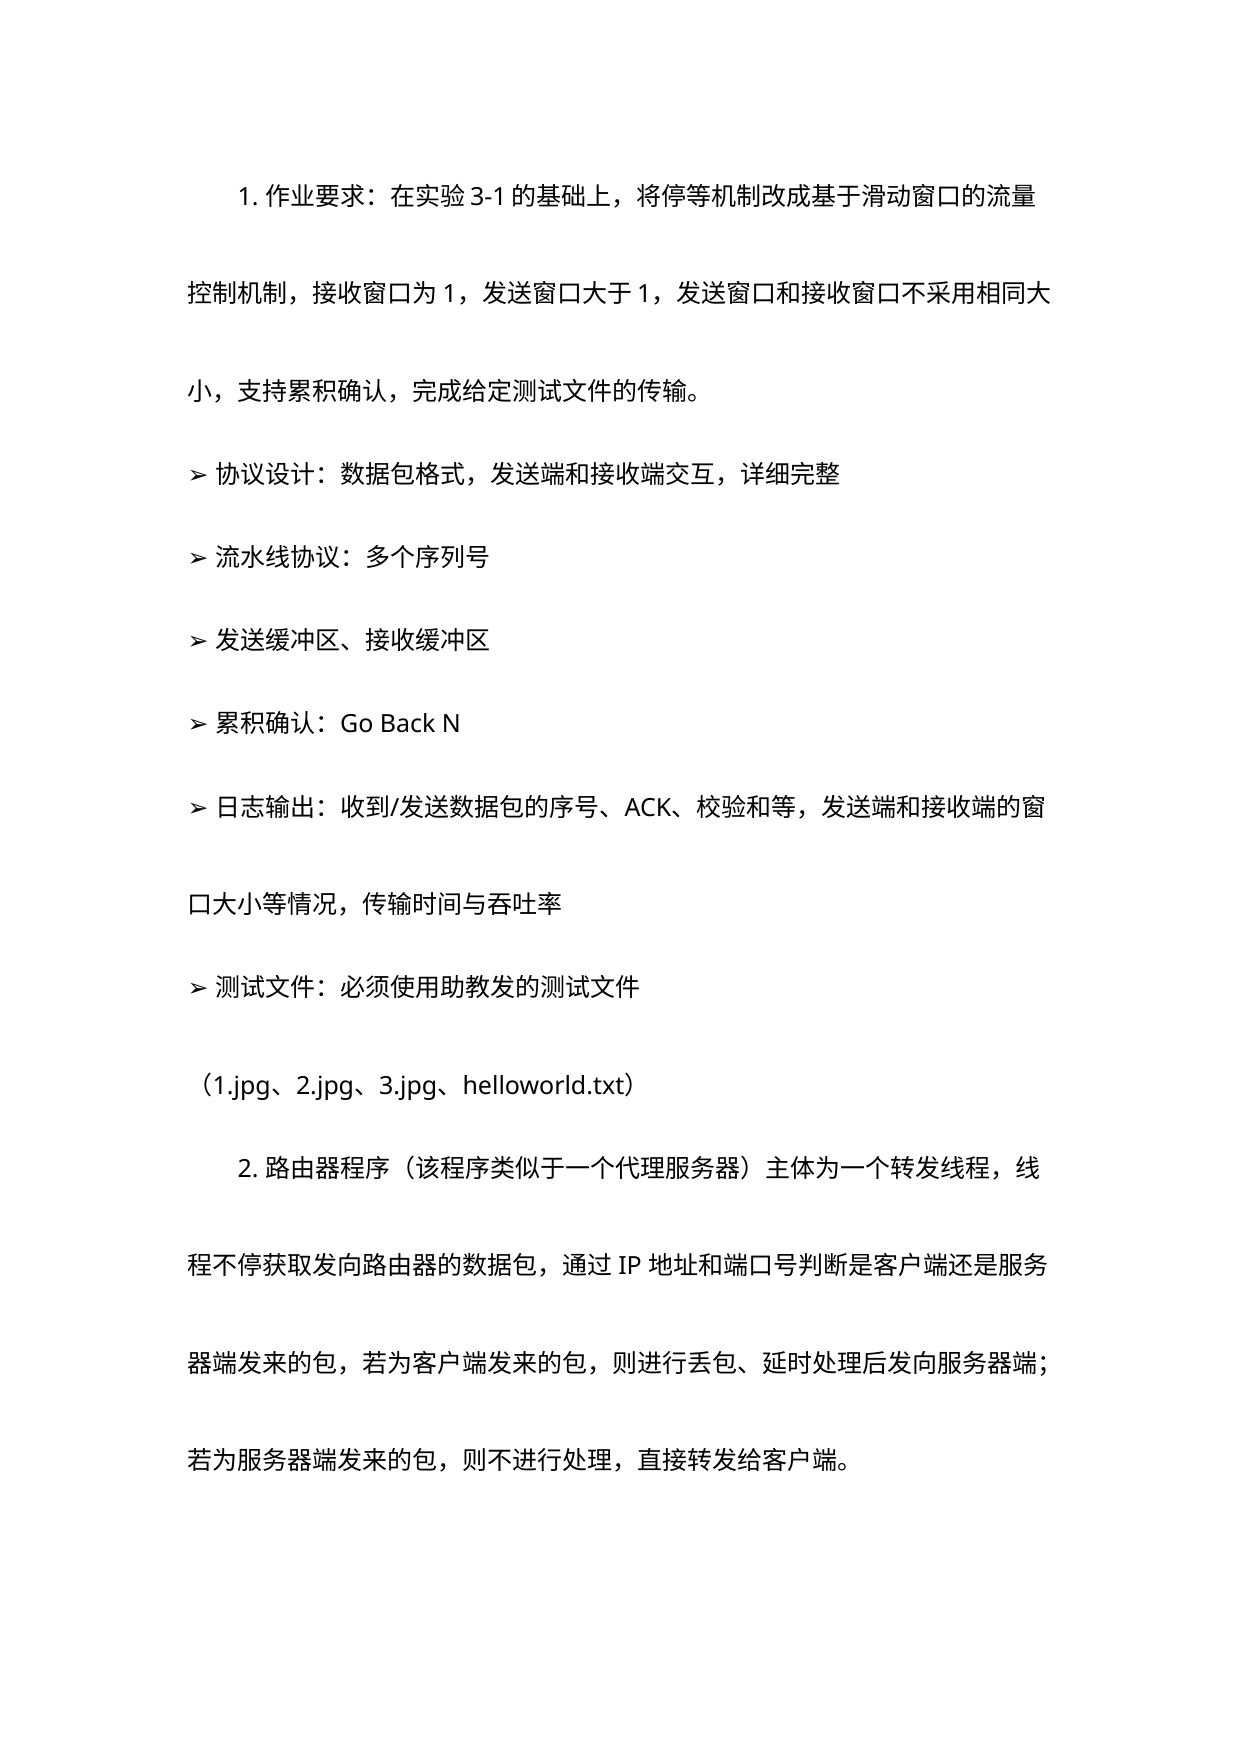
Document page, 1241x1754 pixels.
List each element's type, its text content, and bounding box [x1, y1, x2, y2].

list ➢ 测试文件：必须使用助教发的测试文件（1.jpg、2.jpg、3.jpg、helloworld.txt） [187, 953, 1053, 1116]
list ➢ 流水线协议：多个序列号 [187, 523, 1053, 588]
list ➢ 累积确认：Go Back N [187, 689, 1053, 754]
list ➢ 发送缓冲区、接收缓冲区 [187, 606, 1053, 671]
list ➢ 协议设计：数据包格式，发送端和接收端交互，详细完整 [187, 440, 1053, 505]
list 路由器程序（该程序类似于一个代理服务器）主体为一个转发线程，线程不停获取发向路由器的数据包，通过 IP 地址和端口号判断是客户端还是服务器端发来的包，若为客户端发来的包，则进行丢包、延时处理后发向服务器端；若为服务器端发来的包，则不进行处理，直接转发给客户端。 [187, 1134, 1053, 1491]
list ➢ 日志输出：收到/发送数据包的序号、ACK、校验和等，发送端和接收端的窗口大小等情况，传输时间与吞吐率 [187, 773, 1053, 935]
list 作业要求：在实验3-1的基础上，将停等机制改成基于滑动窗口的流量控制机制，接收窗口为1，发送窗口大于1，发送窗口和接收窗口不采用相同大小，支持累积确认，完成给定测试文件的传输。 [187, 162, 1053, 422]
